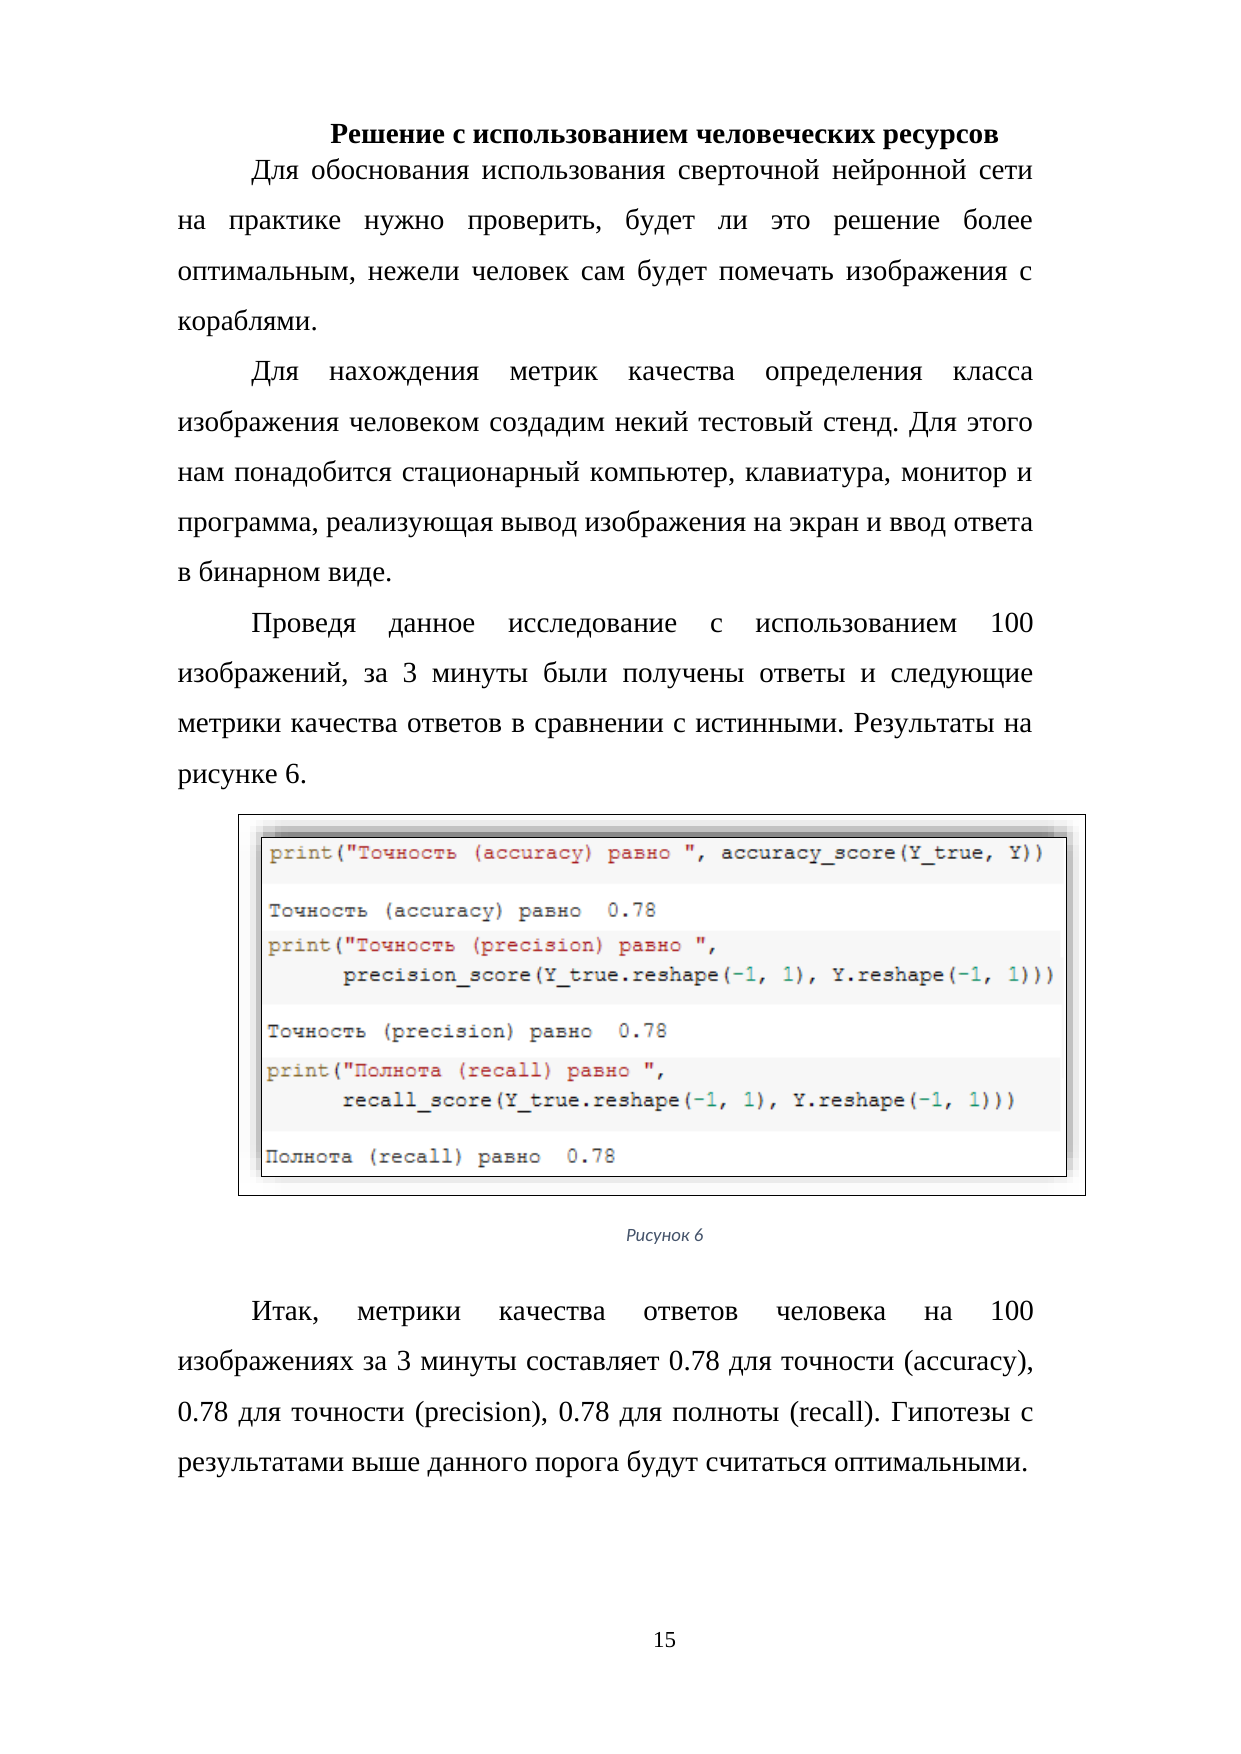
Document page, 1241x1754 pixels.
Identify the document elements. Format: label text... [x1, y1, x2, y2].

text Для нахождения метрик качества определения класса изображения человеком создадим некий тестовый стенд. Для этого нам понадобится стационарный компьютер, клавиатура, монитор и программа, реализующая вывод изображения на экран и ввод ответа в бинарном виде. [177, 353, 1033, 588]
subtitle Решение с использованием человеческих ресурсов [330, 116, 1163, 150]
text Рисунок 6 [191, 817, 1138, 1246]
text Итак, метрики качества ответов человека на 100 изображениях за 3 минуты составляет 0.78 для точности (accuracy), 0.78 для точности (precision), 0.78 для полноты (recall). Гипотезы с результатами выше данного порога будут считаться оптимальными. [177, 1293, 1034, 1477]
text Для обоснования использования сверточной нейронной сети на практике нужно проверить, будет ли это решение более оптимальным, нежели человек сам будет помечать изображения с кораблями. [177, 152, 1033, 337]
text Проведя данное исследование с использованием 100 изображений, за 3 минуты были получены ответы и следующие метрики качества ответов в сравнении с истинными. Результаты на рисунке 6. [177, 605, 1033, 789]
